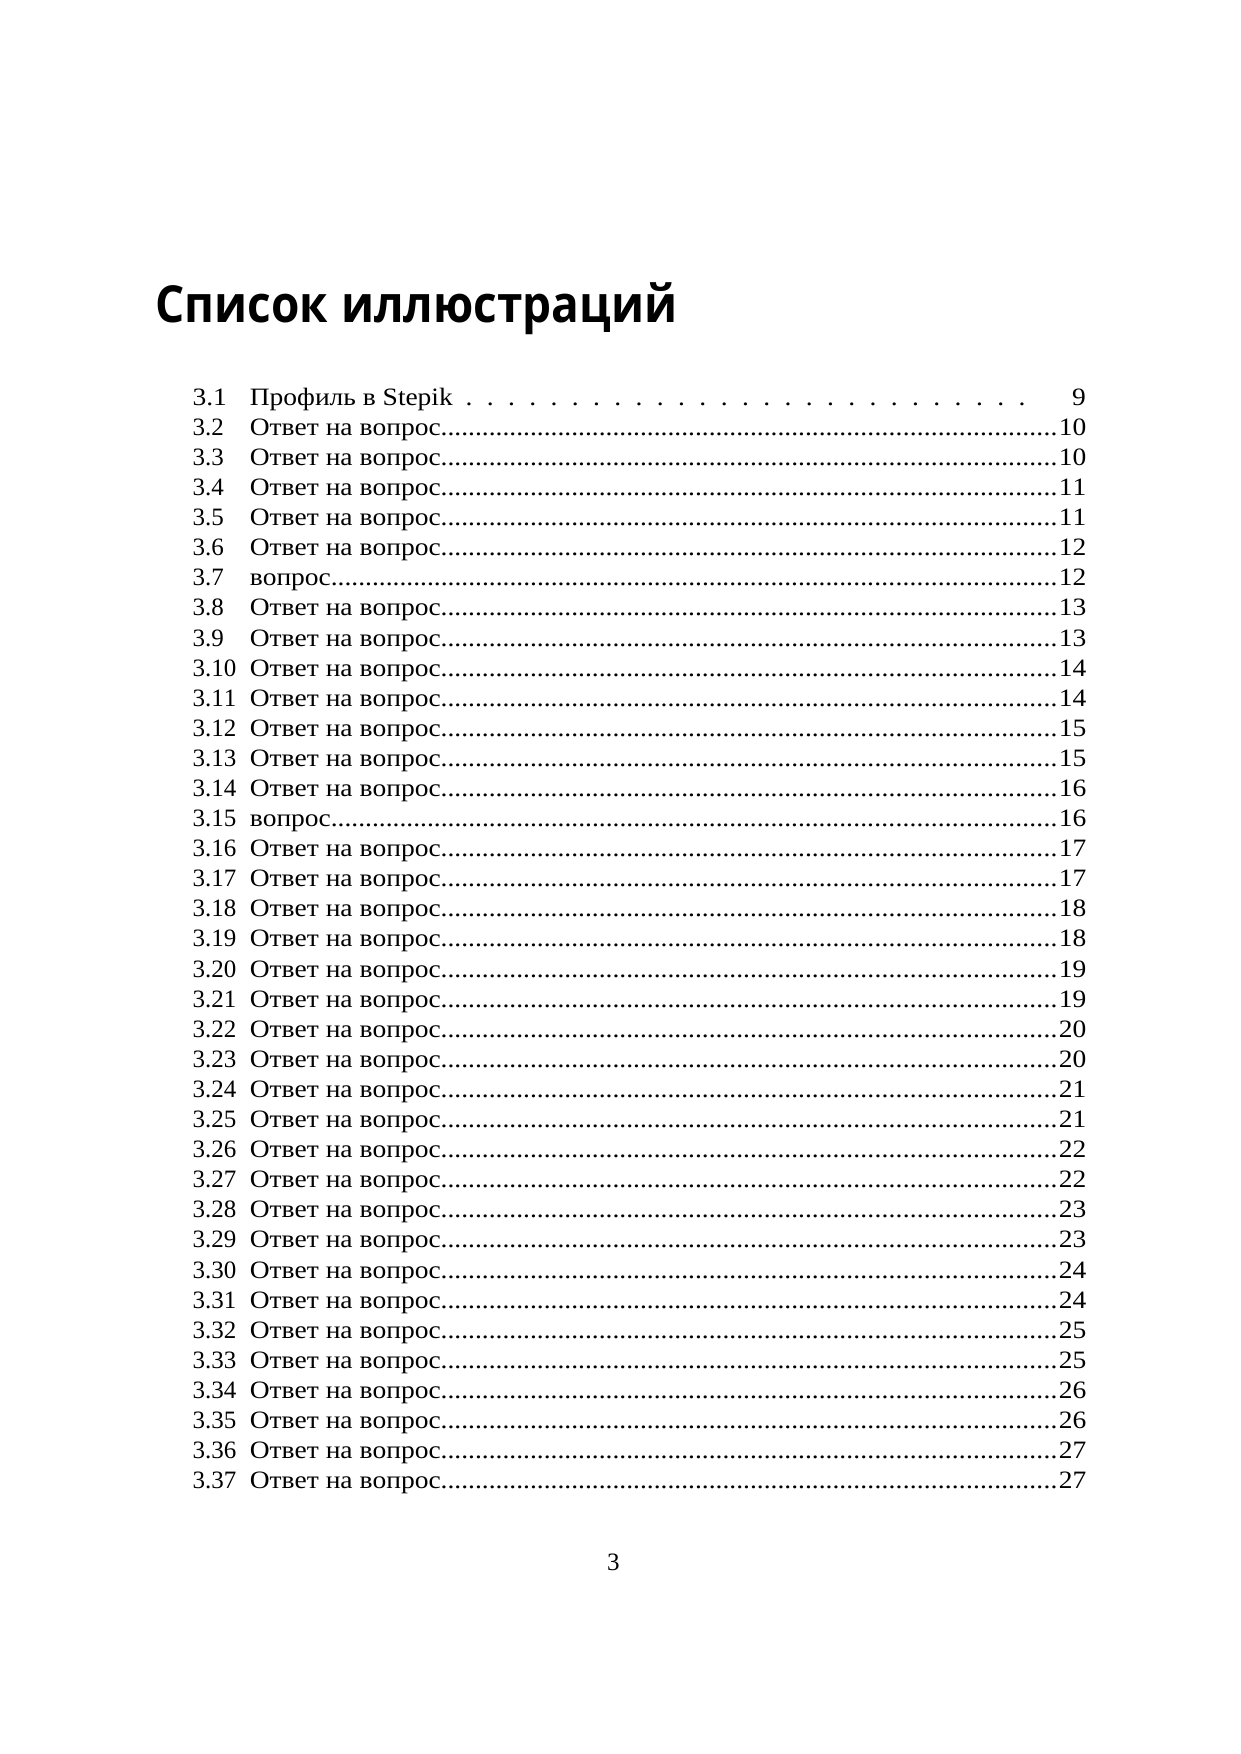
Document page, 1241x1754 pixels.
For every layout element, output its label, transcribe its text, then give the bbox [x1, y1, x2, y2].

list Ответ на вопрос 21 [192, 1104, 1240, 1133]
text 3.1 Профиль в Stepik . . . . . . . . . . . . . . . . . . . . . . . . . . . 9 [192, 382, 1240, 411]
list Ответ на вопрос 19 [192, 954, 1240, 982]
list Ответ на вопрос 25 [192, 1345, 1240, 1374]
list Ответ на вопрос 20 [192, 1014, 1240, 1043]
list Ответ на вопрос 16 [192, 773, 1240, 802]
list Ответ на вопрос 15 [192, 743, 1240, 772]
list Ответ на вопрос 14 [192, 653, 1240, 681]
list Ответ на вопрос 15 [192, 713, 1240, 742]
list вопрос 16 [192, 803, 1240, 832]
list Ответ на вопрос 10 [192, 442, 1240, 471]
list Ответ на вопрос 17 [192, 833, 1240, 862]
list Ответ на вопрос 27 [192, 1465, 1240, 1494]
list Ответ на вопрос 10 [192, 412, 1240, 441]
list Ответ на вопрос 17 [192, 863, 1240, 892]
list Ответ на вопрос 18 [192, 923, 1240, 952]
list Ответ на вопрос 26 [192, 1405, 1240, 1434]
list Ответ на вопрос 22 [192, 1164, 1240, 1193]
list Ответ на вопрос 25 [192, 1315, 1240, 1344]
list Ответ на вопрос 13 [192, 623, 1240, 651]
list Ответ на вопрос 23 [192, 1224, 1240, 1253]
list Ответ на вопрос 26 [192, 1375, 1240, 1404]
list Ответ на вопрос 18 [192, 893, 1240, 922]
list Ответ на вопрос 12 [192, 532, 1240, 561]
list Ответ на вопрос 20 [192, 1044, 1240, 1073]
list Ответ на вопрос 13 [192, 592, 1240, 621]
text Список иллюстраций [155, 268, 1240, 337]
list Ответ на вопрос 24 [192, 1285, 1240, 1313]
list Ответ на вопрос 19 [192, 984, 1240, 1012]
list Ответ на вопрос 11 [192, 502, 1240, 531]
list Ответ на вопрос 24 [192, 1255, 1240, 1283]
list Ответ на вопрос 27 [192, 1435, 1240, 1464]
list Ответ на вопрос 21 [192, 1074, 1240, 1103]
list Ответ на вопрос 22 [192, 1134, 1240, 1163]
list Ответ на вопрос 23 [192, 1194, 1240, 1223]
list вопрос 12 [192, 562, 1240, 591]
list Ответ на вопрос 14 [192, 683, 1240, 712]
list Ответ на вопрос 11 [192, 472, 1240, 501]
